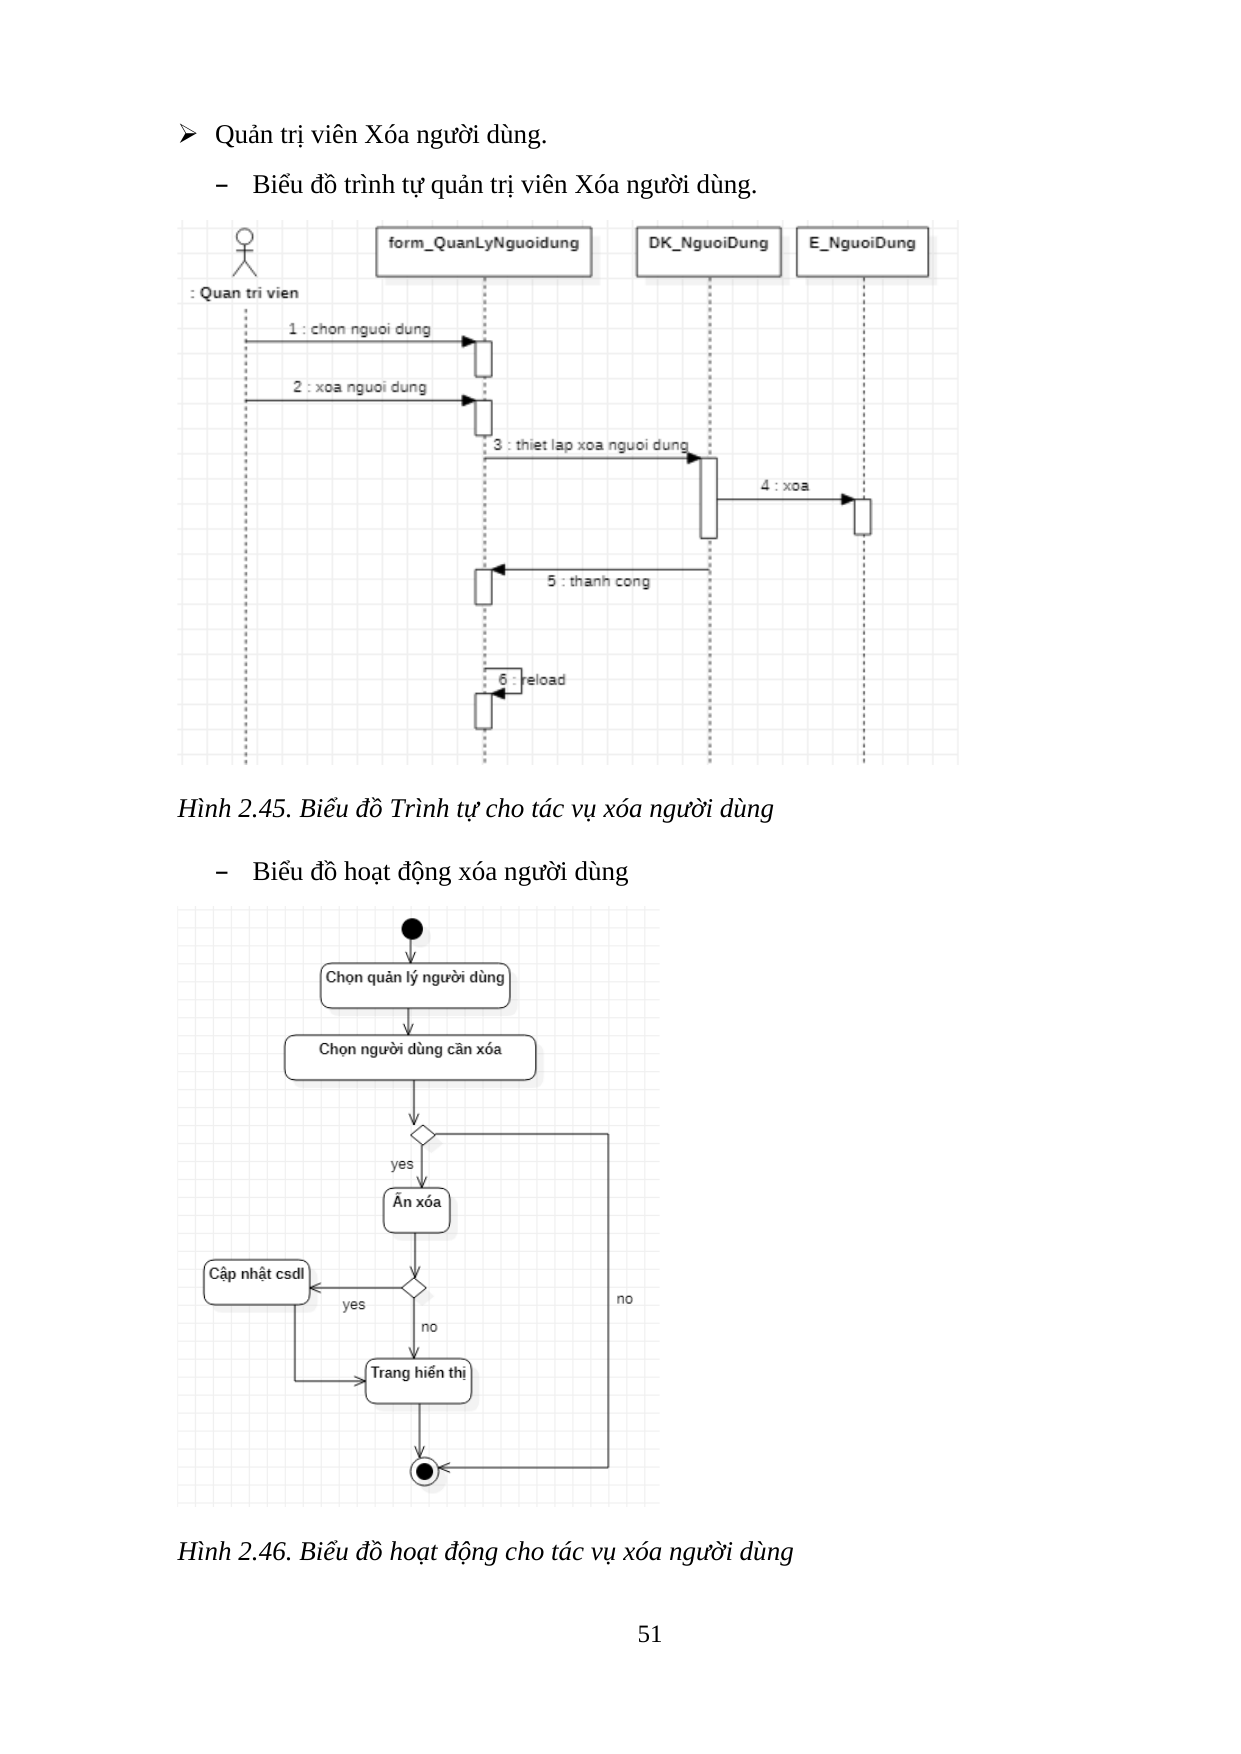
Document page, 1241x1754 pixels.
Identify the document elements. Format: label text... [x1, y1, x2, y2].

list Quản trị viên Xóa người dùng. [177, 118, 1122, 149]
list Biểu đồ hoạt động xóa người dùng [215, 851, 1122, 888]
picture [177, 906, 660, 1507]
picture [177, 220, 959, 765]
list Biểu đồ trình tự quản trị viên Xóa người dùng. [215, 165, 1122, 202]
